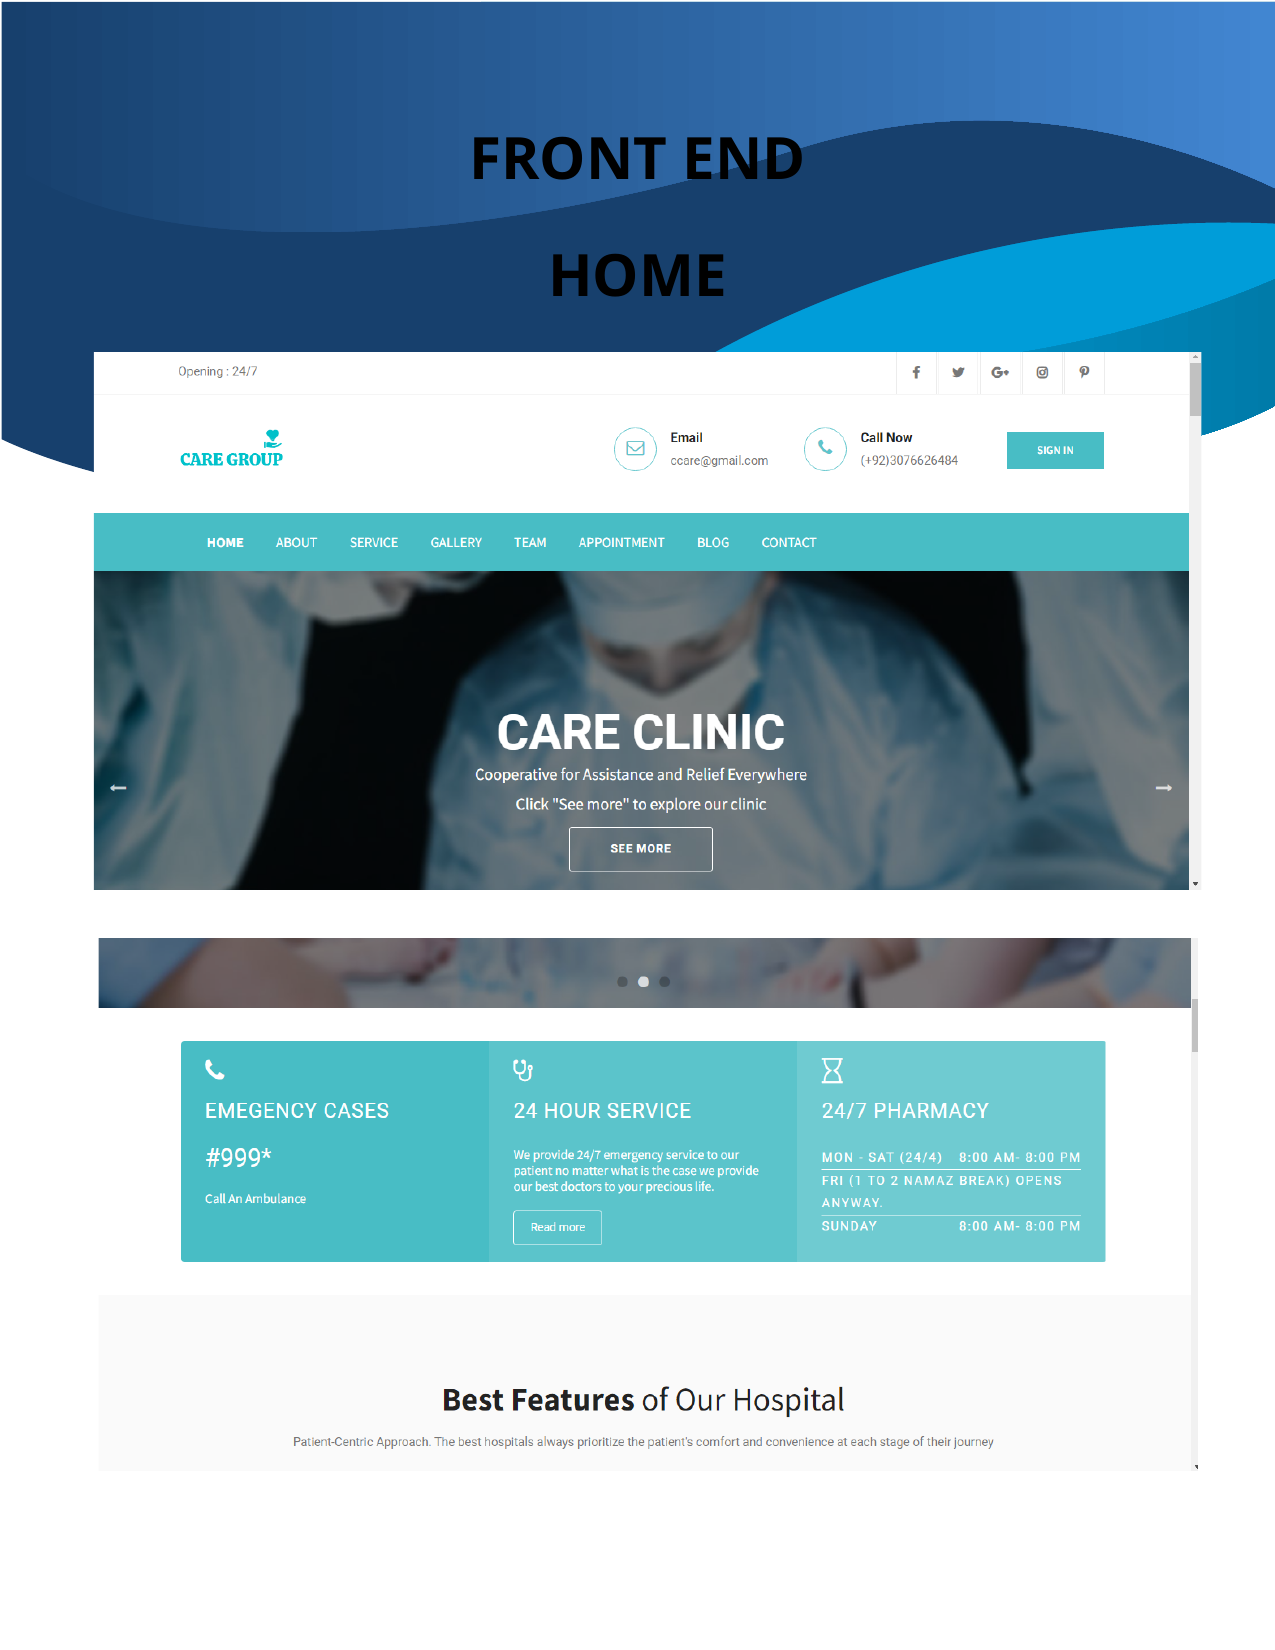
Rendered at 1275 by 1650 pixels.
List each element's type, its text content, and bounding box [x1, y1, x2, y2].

picture [93, 352, 1202, 890]
text FRONT END [150, 117, 1125, 197]
picture [98, 938, 1198, 1470]
text HOME [150, 234, 1125, 314]
